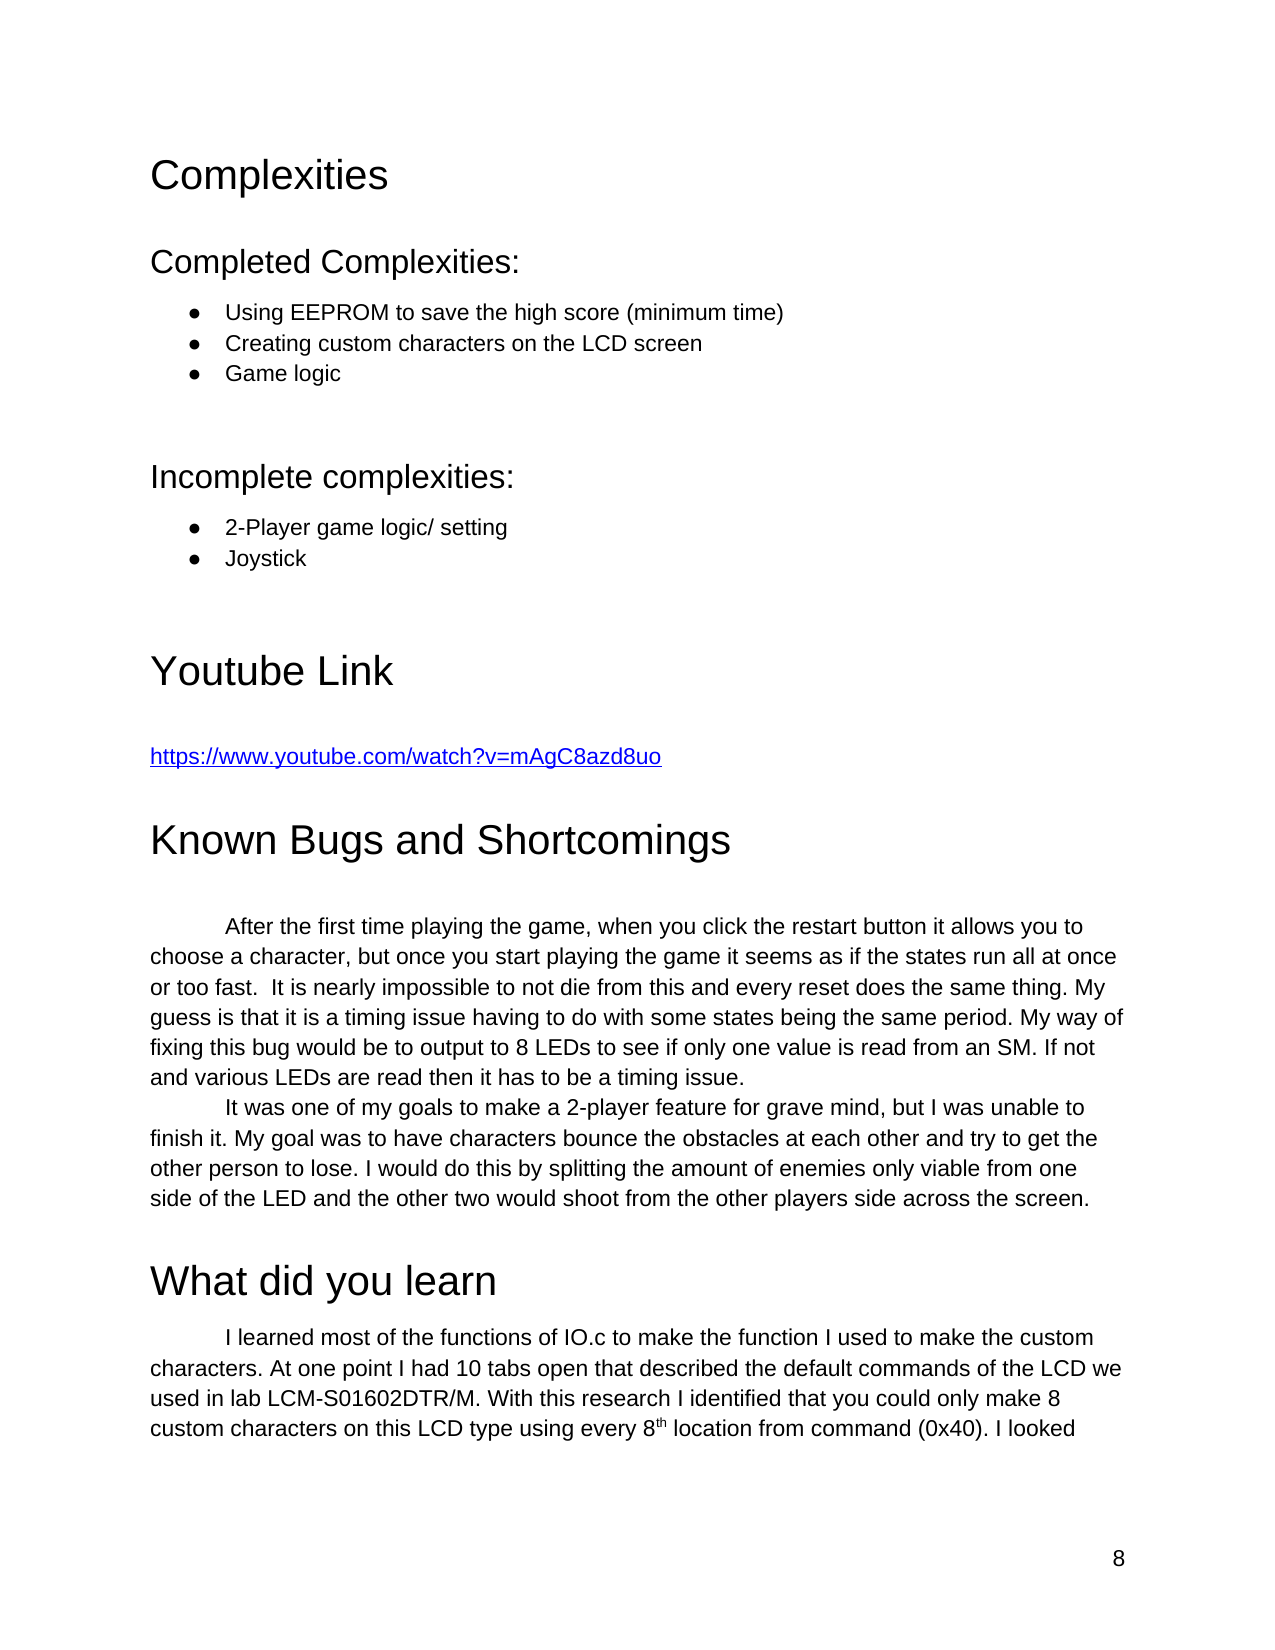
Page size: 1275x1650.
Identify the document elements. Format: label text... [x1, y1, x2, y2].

subtitle Incomplete complexities: [150, 458, 1125, 496]
list Using EEPROM to save the high score (minimum time) [187, 299, 1125, 326]
list Creating custom characters on the LCD screen [187, 329, 1125, 356]
list Game logic [187, 360, 1125, 386]
text After the first time playing the game, when you click the restart button it allows you to choose a character, but once you start playing the game it seems as if the states run all at once or too fast. It is nearly impossible to not die from this and every reset does the same thing. My guess is that it is a timing issue having to do with some states being the same period. My way of fixing this bug would be to output to 8 LEDs to see if only one value is read from an SM. If not and various LEDs are read then it has to be a timing issue. [150, 913, 1125, 1090]
list Joystick [187, 544, 1125, 571]
subtitle Youtube Link [150, 647, 1125, 694]
text It was one of my goals to make a 2-player feature for grave mind, but I was unable to finish it. My goal was to have characters bounce the obstacles at each other and try to get the other person to lose. I would do this by splitting the amount of enemies only viable from one side of the LED and the other two would shoot from the other players side across the screen. [150, 1094, 1125, 1211]
list 2-Player game logic/ setting [187, 514, 1125, 541]
subtitle Complexities [150, 150, 1125, 198]
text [150, 1324, 1125, 1441]
subtitle Known Bugs and Shortcomings [150, 815, 1125, 863]
subtitle Completed Complexities: [150, 243, 1125, 281]
subtitle https://www.youtube.com/watch?v=mAgC8azd8uo [150, 743, 1125, 770]
subtitle What did you learn [150, 1257, 1125, 1305]
